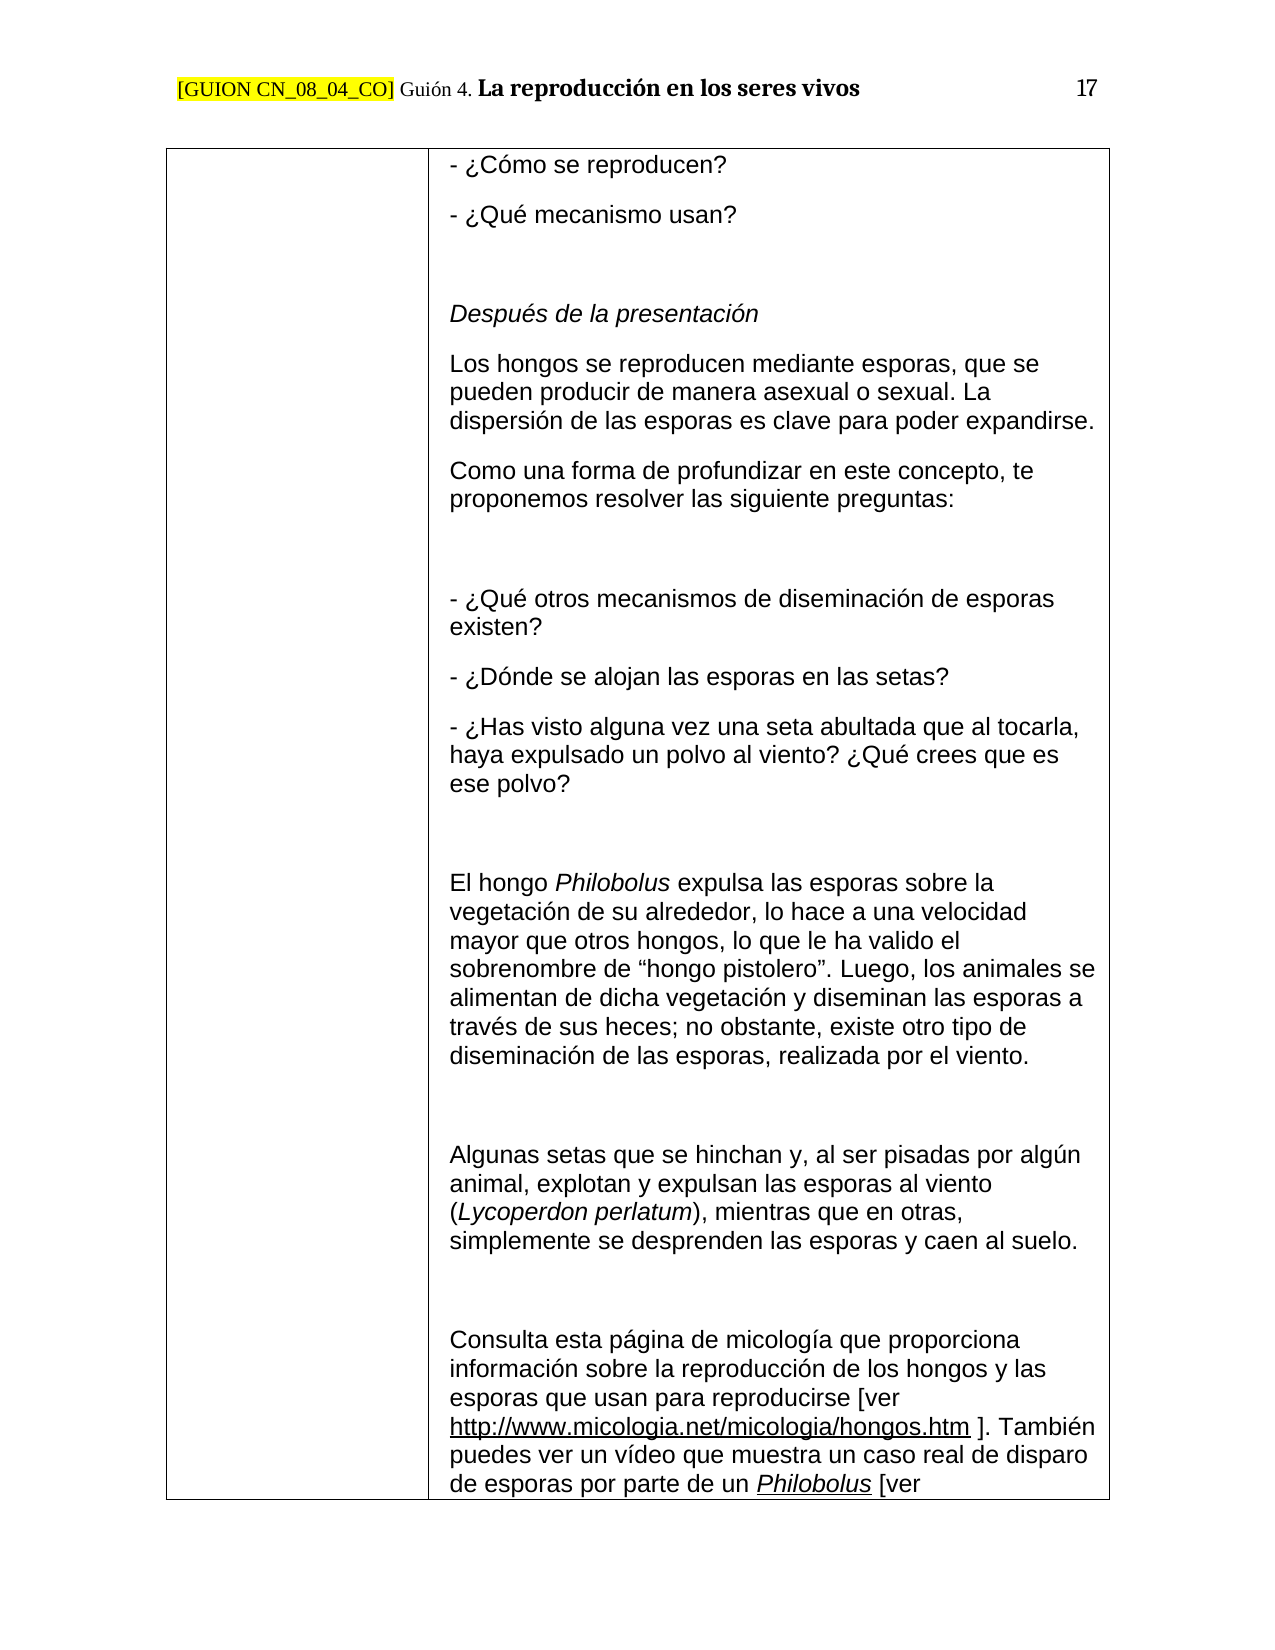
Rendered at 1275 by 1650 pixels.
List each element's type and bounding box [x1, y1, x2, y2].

table_cell [167, 149, 428, 1499]
table_cell [429, 149, 1109, 1499]
